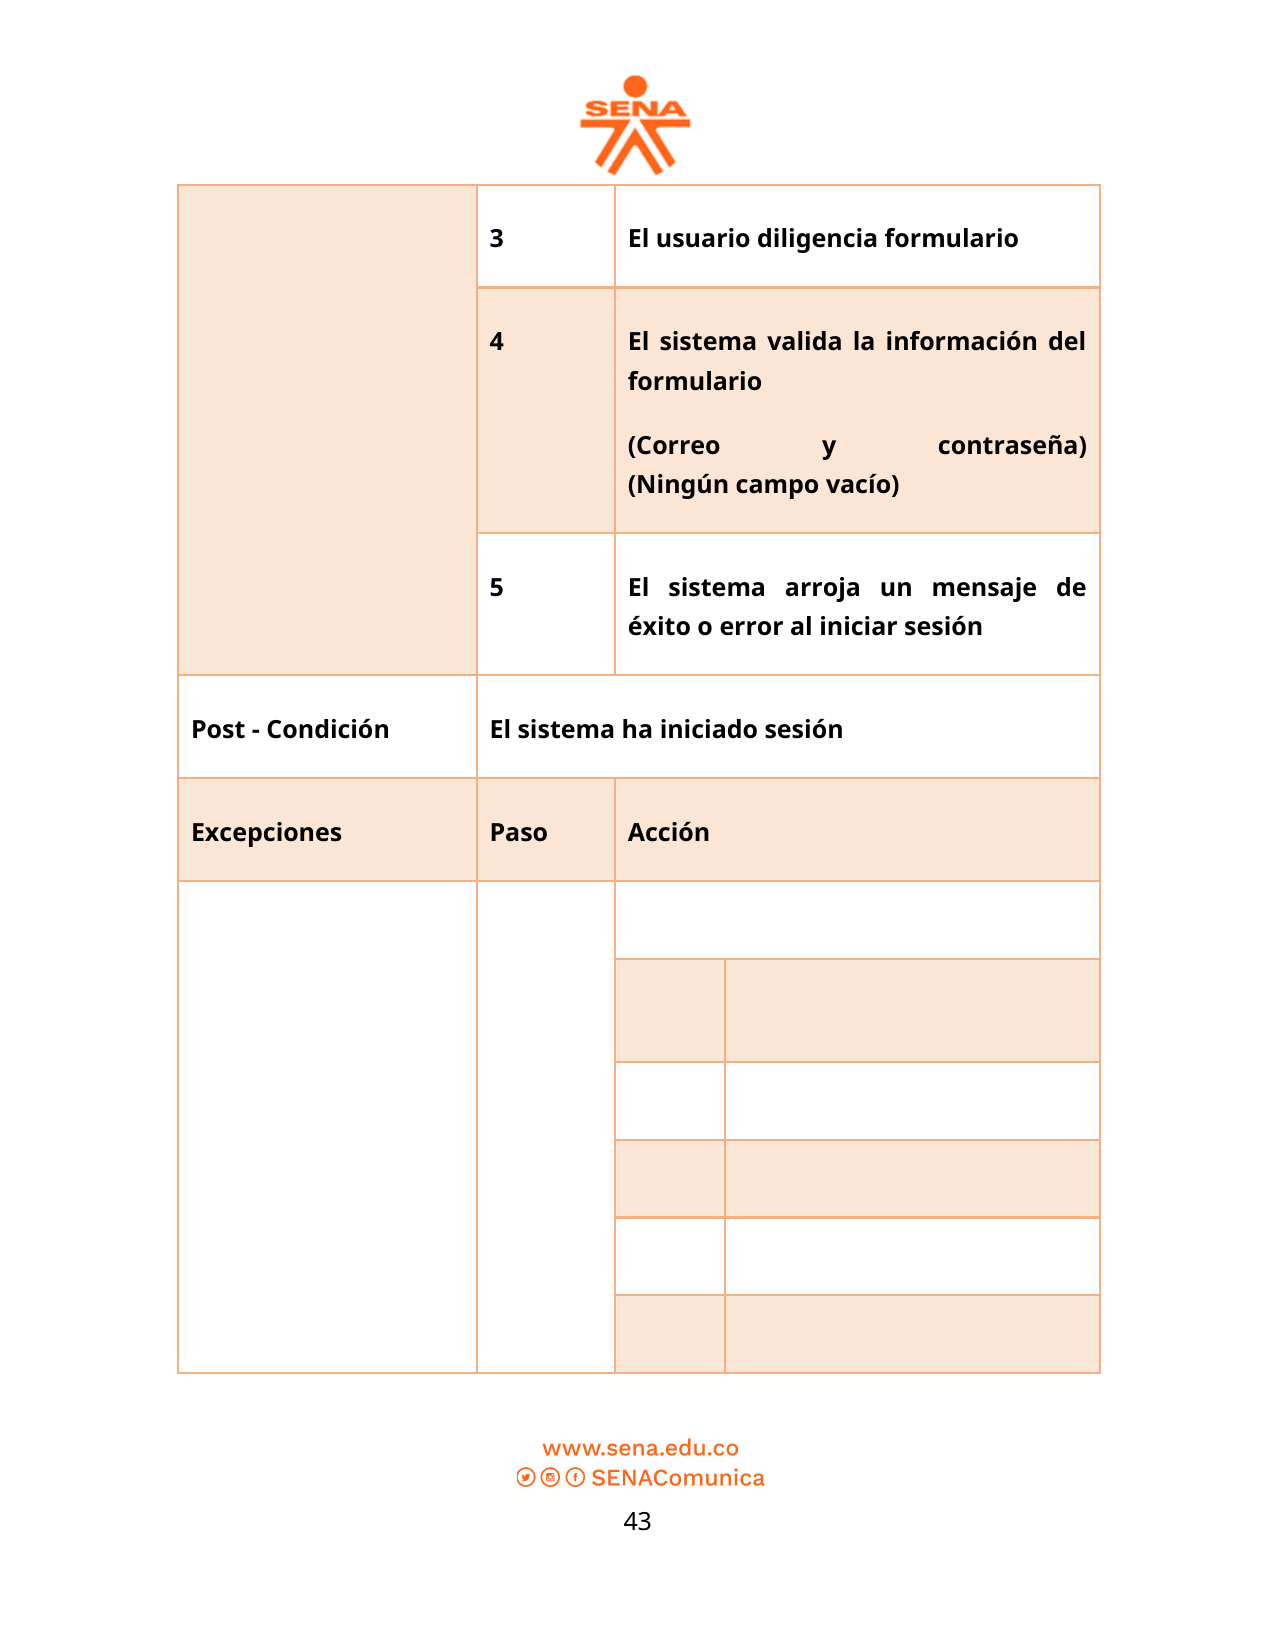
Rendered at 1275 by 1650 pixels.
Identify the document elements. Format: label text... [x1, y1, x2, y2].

table_cell Acción [616, 779, 1099, 880]
table_cell [726, 1296, 1099, 1372]
table_cell [179, 882, 476, 1372]
picture [517, 1436, 765, 1487]
picture [573, 73, 702, 184]
table_cell [616, 1141, 724, 1216]
table_cell [478, 882, 614, 1372]
table_cell [726, 1141, 1099, 1216]
table_cell [616, 882, 1099, 958]
table_cell [616, 1296, 724, 1372]
table_cell El sistema valida la información del formulario (Correo y contraseña) (Ningún campo vacío) [616, 289, 1099, 532]
table_cell [616, 1219, 724, 1294]
table_cell Excepciones [179, 779, 476, 880]
table_cell El sistema arroja un mensaje de éxito o error al iniciar sesión [616, 534, 1099, 674]
table_cell [726, 1063, 1099, 1138]
table_cell [726, 960, 1099, 1061]
table_cell 4 [478, 289, 614, 532]
table_cell El sistema ha iniciado sesión [478, 676, 1099, 777]
table_cell [726, 1219, 1099, 1294]
table_cell Post - Condición [179, 676, 476, 777]
table_cell El usuario diligencia formulario [616, 186, 1099, 286]
table_cell 5 [478, 534, 614, 674]
table_cell Paso [478, 779, 614, 880]
table_cell [616, 960, 724, 1061]
table_cell 3 [478, 186, 614, 286]
table_cell [616, 1063, 724, 1138]
